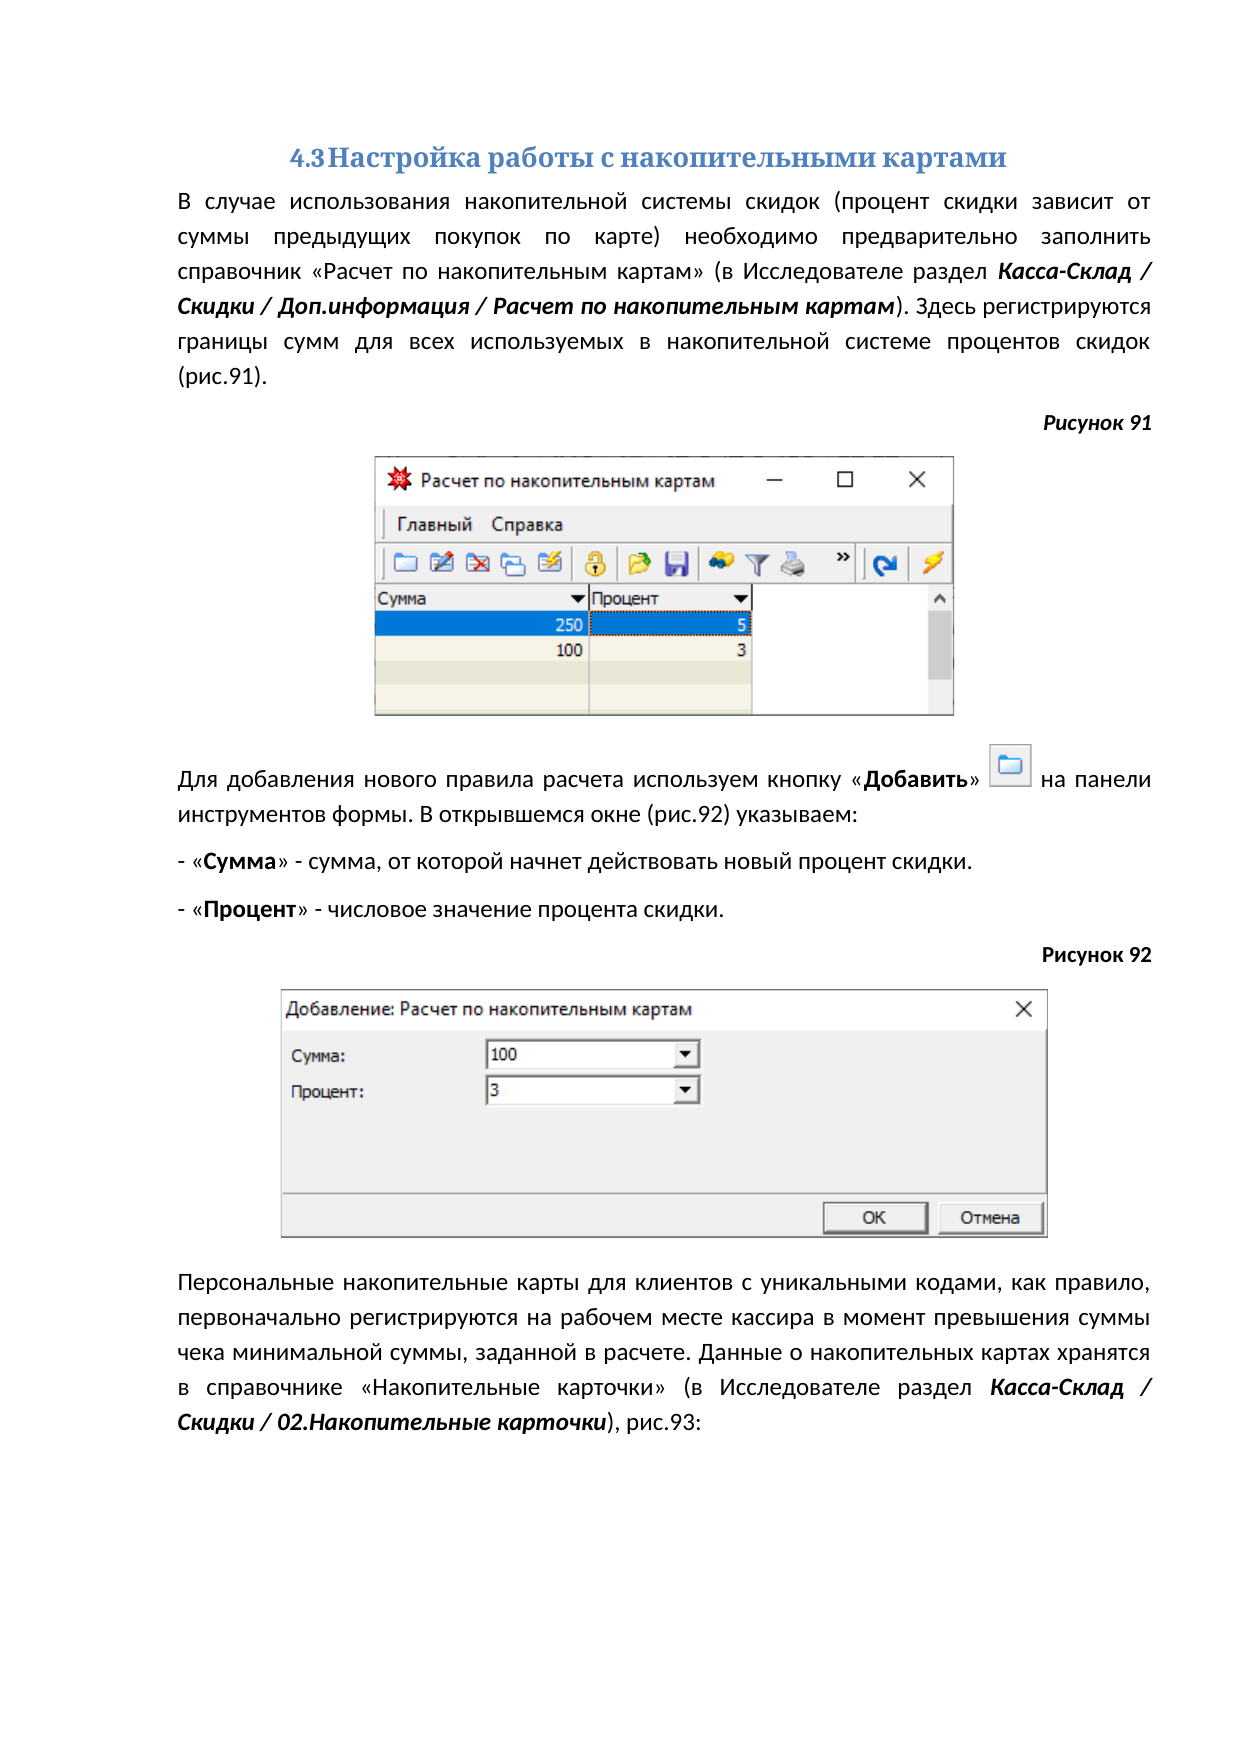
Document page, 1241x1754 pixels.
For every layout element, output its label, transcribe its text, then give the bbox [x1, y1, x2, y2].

text - «Сумма» - сумма, от которой начнет действовать новый процент скидки. [177, 845, 1152, 876]
text Рисунок 91 [177, 408, 1152, 436]
text Для добавления нового правила расчета используем кнопку «Добавить» на панели инструментов формы. В открывшемся окне (рис.92) указываем: [177, 744, 1152, 828]
picture [989, 744, 1032, 787]
text Персональные накопительные карты для клиентов с уникальными кодами, как правило, первоначально регистрируются на рабочем месте кассира в момент превышения суммы чека минимальной суммы, заданной в расчете. Данные о накопительных картах хранятся в справочнике «Накопительные карточки» (в Исследователе раздел Касса-Склад / Скидки / 02.Накопительные карточки), рис.93: [177, 1266, 1152, 1437]
picture [374, 456, 955, 716]
picture [280, 989, 1048, 1238]
text - «Процент» - числовое значение процента скидки. [177, 893, 1152, 923]
text Рисунок 92 [177, 940, 1152, 968]
text В случае использования накопительной системы скидок (процент скидки зависит от суммы предыдущих покупок по карте) необходимо предварительно заполнить справочник «Расчет по накопительным картам» (в Исследователе раздел Касса-Склад / Скидки / Доп.информация / Расчет по накопительным картам). Здесь регистрируются границы сумм для всех используемых в накопительной системе процентов скидок (рис.91). [177, 185, 1152, 391]
subtitle Настройка работы с накопительными картами [290, 143, 1152, 174]
